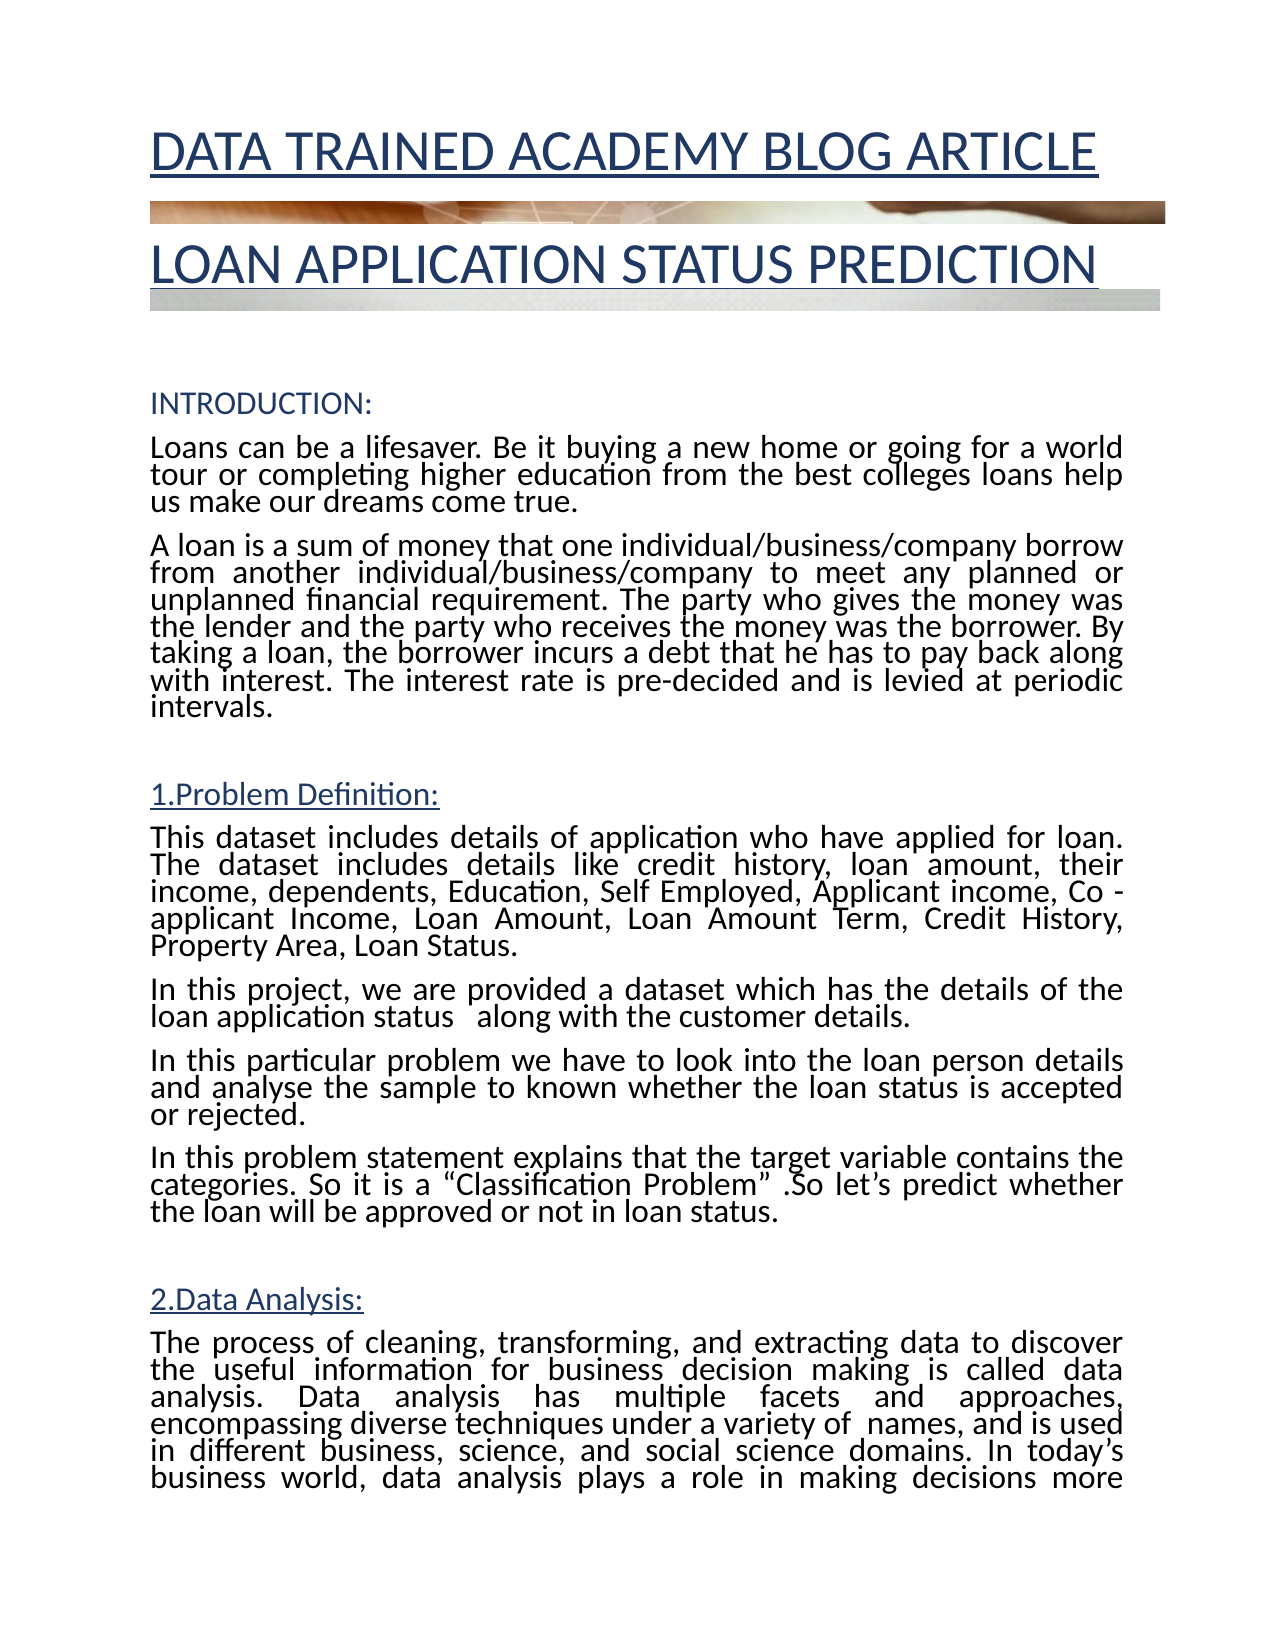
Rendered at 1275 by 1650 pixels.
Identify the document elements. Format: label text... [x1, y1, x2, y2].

text In this project, we are provided a dataset which has the details of the loan application status along with the customer details. [150, 979, 1125, 1033]
text LOAN APPLICATION STATUS PREDICTION [150, 262, 1125, 289]
text DATA TRAINED ACADEMY BLOG ARTICLE [150, 150, 1125, 175]
text INTRODUCTION: [150, 393, 1125, 420]
text Loans can be a lifesaver. Be it buying a new home or going for a world tour or completing higher education from the best colleges loans help us make our dreams come true. [150, 437, 1125, 518]
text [150, 1332, 1125, 1494]
text This dataset includes details of application who have applied for loan. The dataset includes details like credit history, loan amount, their income, dependents, Education, Self Employed, Applicant income, Co - applicant Income, Loan Amount, Loan Amount Term, Credit History, Property Area, Loan Status. [150, 827, 1125, 962]
text A loan is a sum of money that one individual/business/company borrow from another individual/business/company to meet any planned or unplanned financial requirement. The party who gives the money was the lender and the party who receives the money was the borrower. By taking a loan, the borrower incurs a debt that he has to pay back along with interest. The interest rate is pre-decided and is levied at periodic intervals. [150, 534, 1125, 723]
text In this problem statement explains that the target variable contains the categories. So it is a “Classification Problem” .So let’s predict whether the loan will be approved or not in loan status. [150, 1147, 1125, 1228]
text 2.Data Analysis: [150, 1288, 1125, 1315]
text 1.Problem Definition: [150, 784, 1125, 811]
text In this particular problem we have to look into the loan person details and analyse the sample to known whether the loan status is accepted or rejected. [150, 1049, 1125, 1130]
